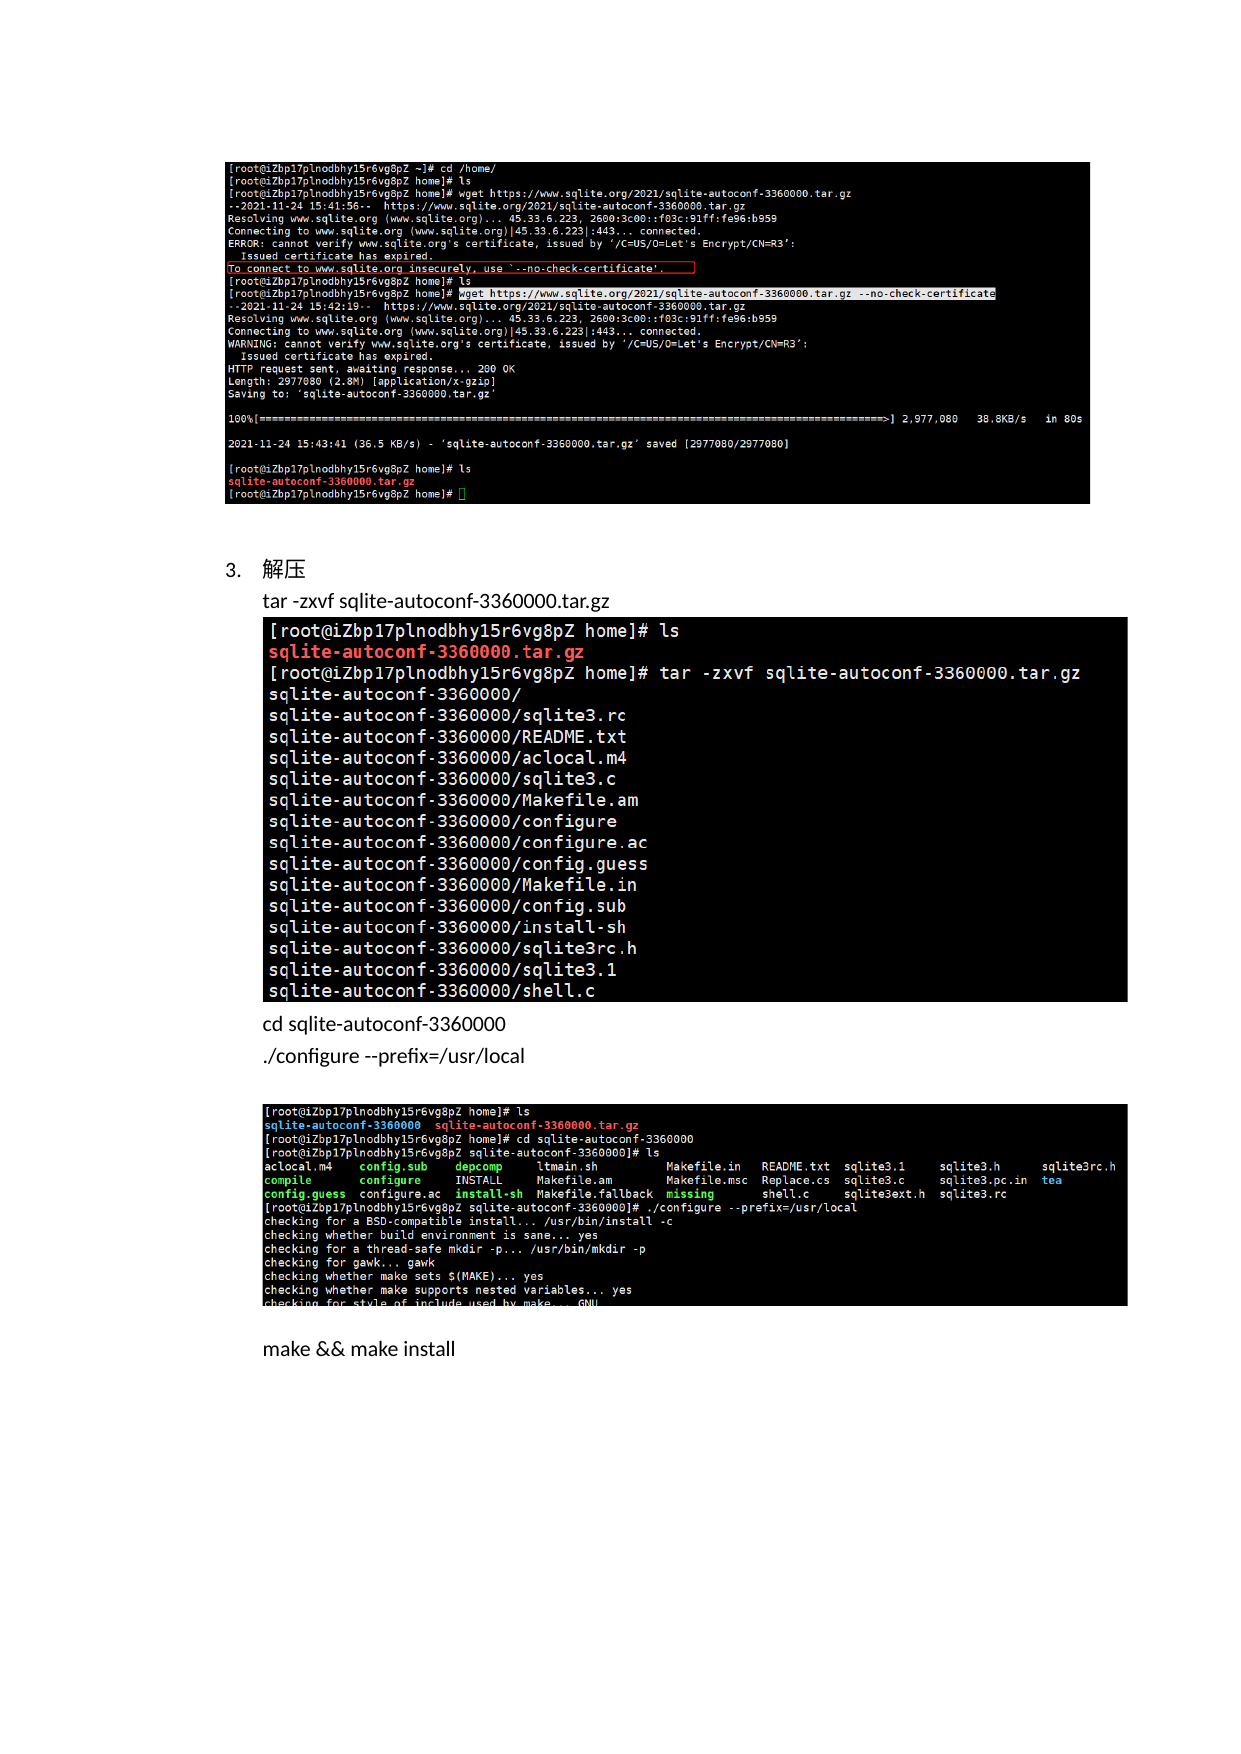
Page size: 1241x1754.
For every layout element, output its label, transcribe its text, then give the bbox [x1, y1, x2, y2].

list tar -zxvf sqlite-autoconf-3360000.tar.gz [262, 584, 1053, 617]
picture [225, 162, 1091, 504]
list ./configure --prefix=/usr/local [262, 1039, 1053, 1072]
list make && make install [262, 1332, 1053, 1364]
list 解压 [225, 552, 1053, 584]
picture [262, 617, 1128, 1002]
list cd sqlite-autoconf-3360000 [262, 1007, 1053, 1039]
picture [262, 1104, 1128, 1306]
